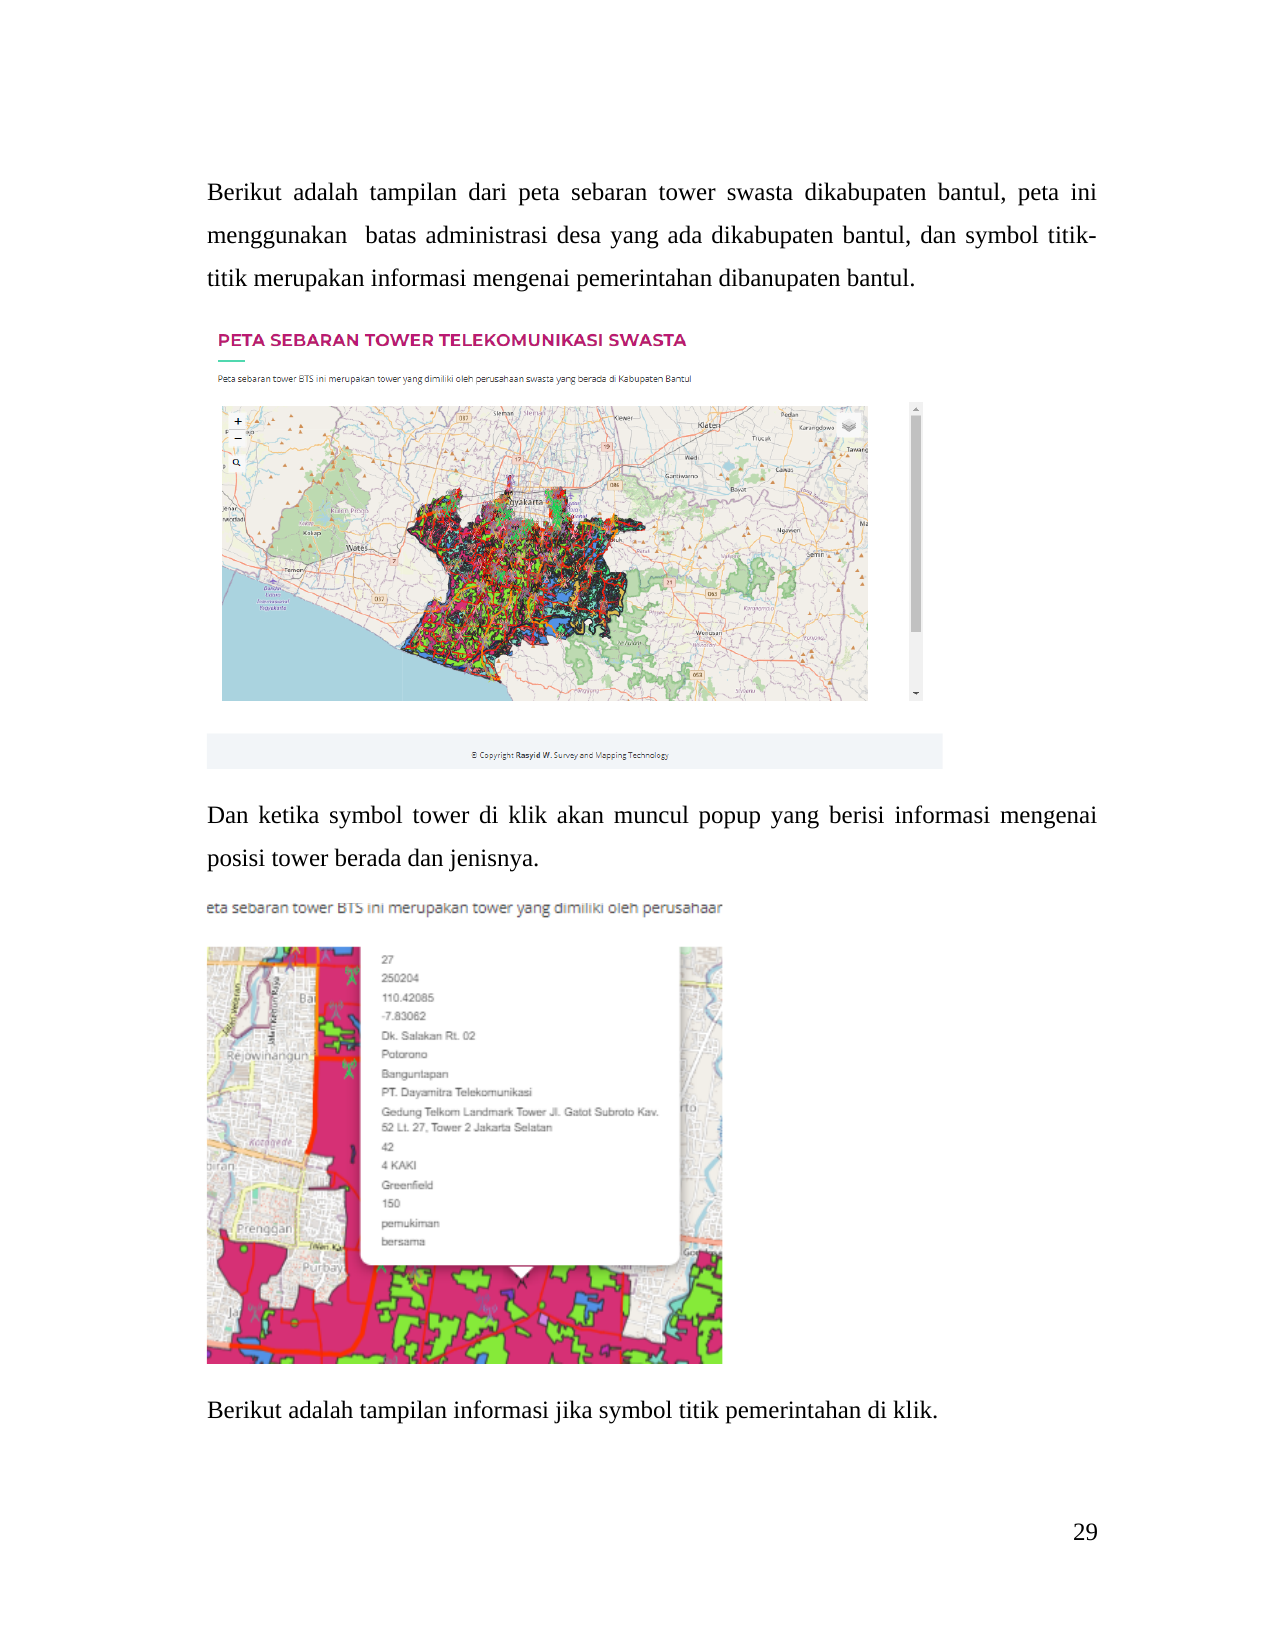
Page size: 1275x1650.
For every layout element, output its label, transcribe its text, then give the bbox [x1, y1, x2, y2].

picture [206, 903, 723, 1364]
text Berikut adalah tampilan dari peta sebaran tower swasta dikabupaten bantul, peta ini menggunakan batas administrasi desa yang ada dikabupaten bantul, dan symbol titik-titik merupakan informasi mengenai pemerintahan dibanupaten bantul. [207, 177, 1098, 292]
text Dan ketika symbol tower di klik akan muncul popup yang berisi informasi mengenai posisi tower berada dan jenisnya. [207, 800, 1098, 872]
text Berikut adalah tampilan informasi jika symbol titik pemerintahan di klik. [207, 1395, 1098, 1424]
picture [206, 323, 943, 769]
